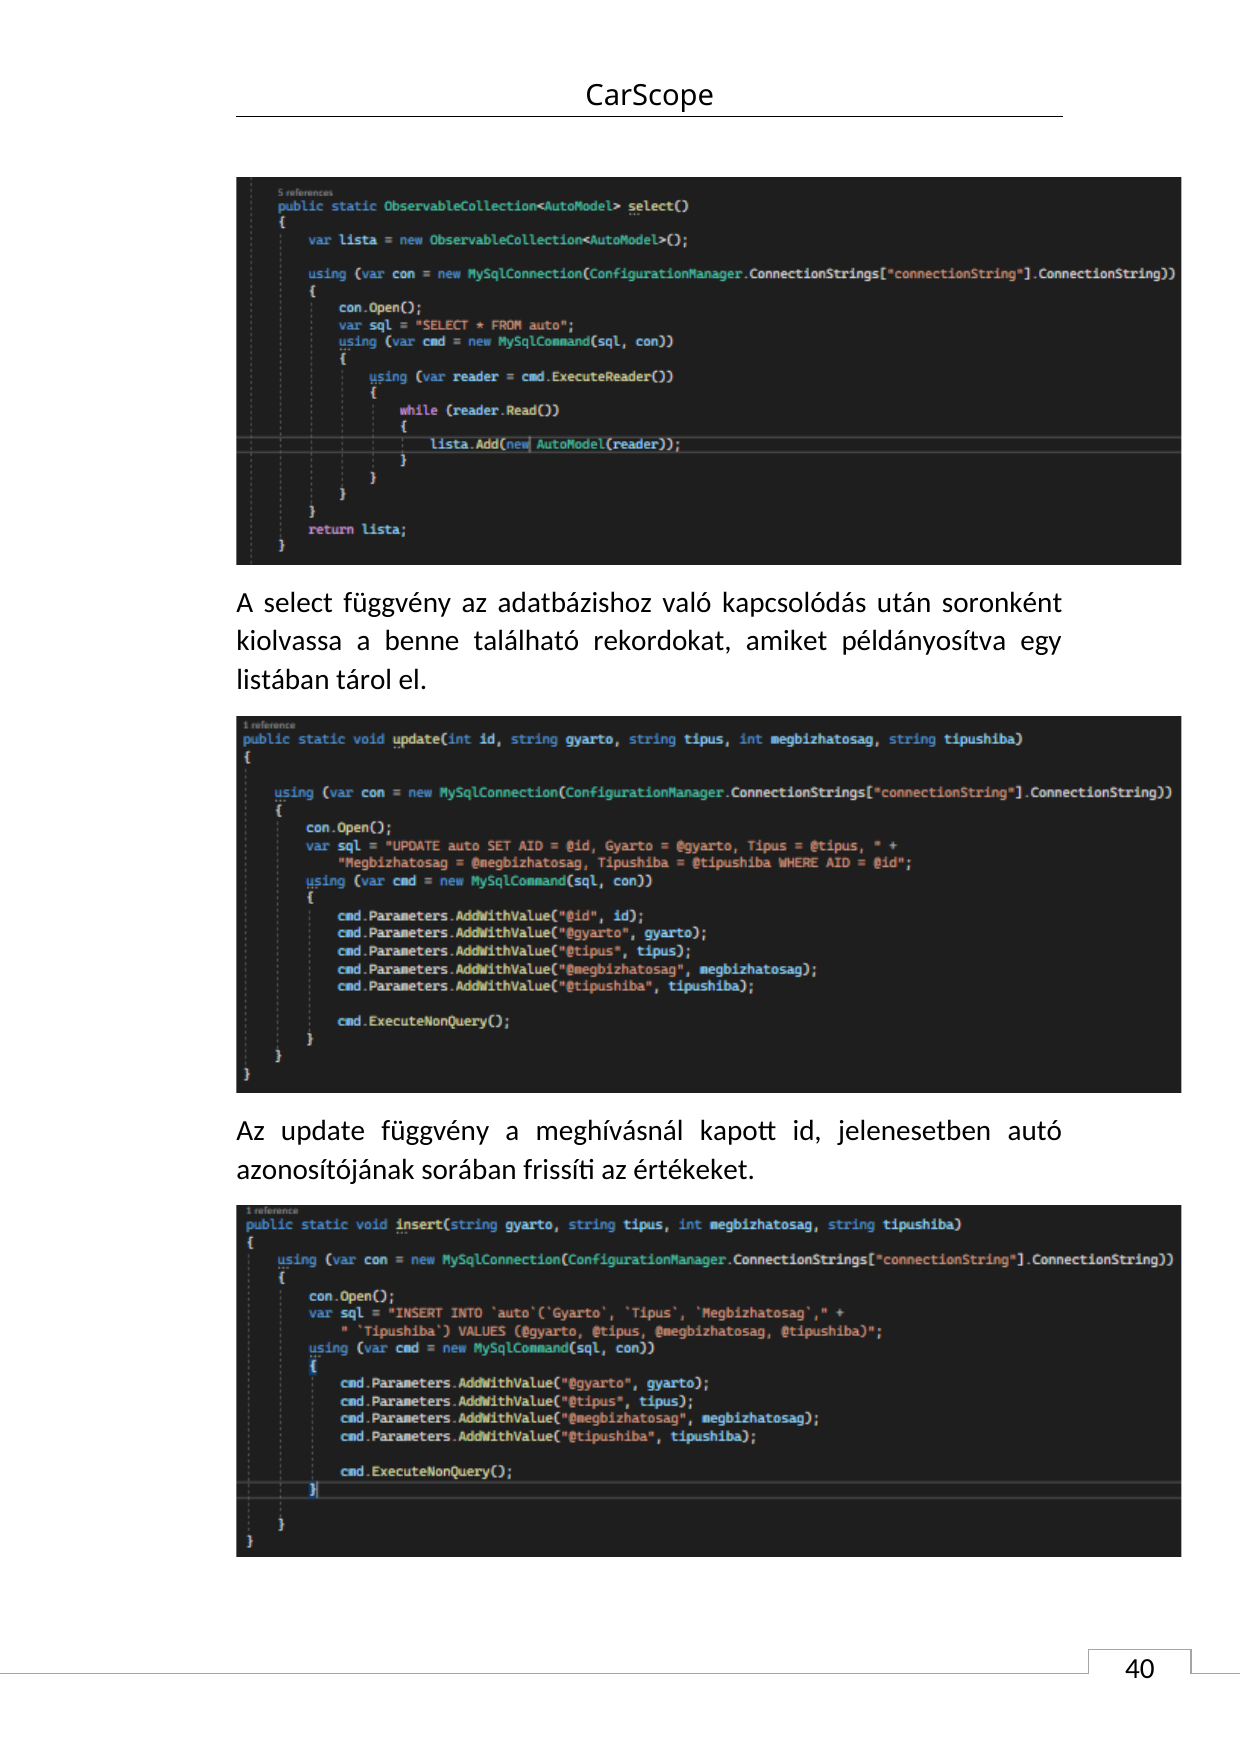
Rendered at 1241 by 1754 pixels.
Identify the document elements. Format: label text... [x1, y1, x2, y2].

picture [236, 177, 1182, 565]
text A select függvény az adatbázishoz való kapcsolódás után soronként kiolvassa a benne található rekordokat, amiket példányosítva egy listában tárol el. [236, 584, 1063, 697]
picture [236, 716, 1182, 1093]
picture [236, 1205, 1182, 1557]
text Az update függvény a meghívásnál kapott id, jelenesetben autó azonosítójának sorában frissíti az értékeket. [236, 1112, 1063, 1186]
